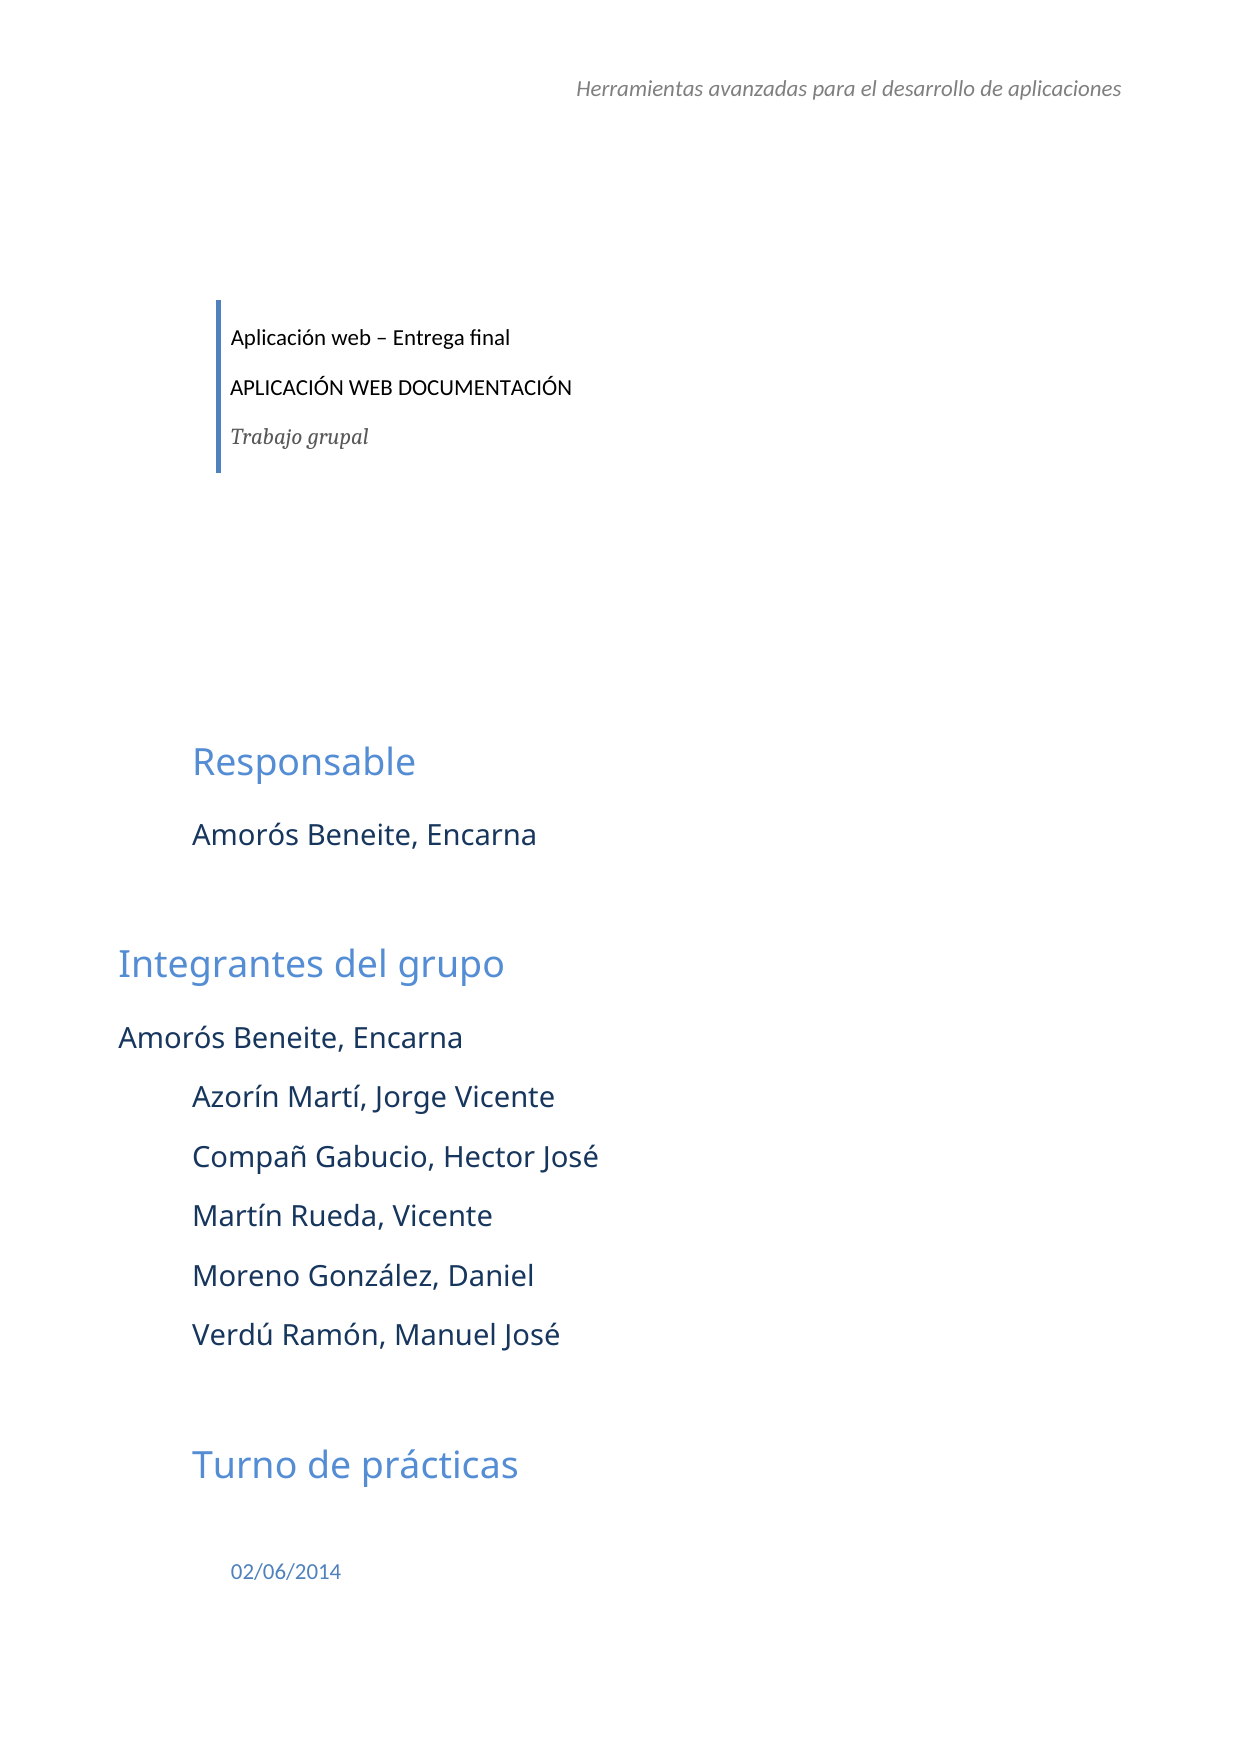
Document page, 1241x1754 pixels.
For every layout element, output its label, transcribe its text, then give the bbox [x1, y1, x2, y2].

text Amorós Beneite, Encarna [118, 1017, 1122, 1057]
text Turno de prácticas [192, 1438, 1122, 1489]
text Compañ Gabucio, Hector José [192, 1136, 1122, 1176]
table_header [219, 1535, 1022, 1636]
text Integrantes del grupo [118, 938, 1122, 989]
text Azorín Martí, Jorge Vicente [192, 1077, 1122, 1116]
text Martín Rueda, Vicente [192, 1196, 1122, 1235]
text Moreno González, Daniel Verdú Ramón, Manuel José [192, 1255, 1122, 1354]
